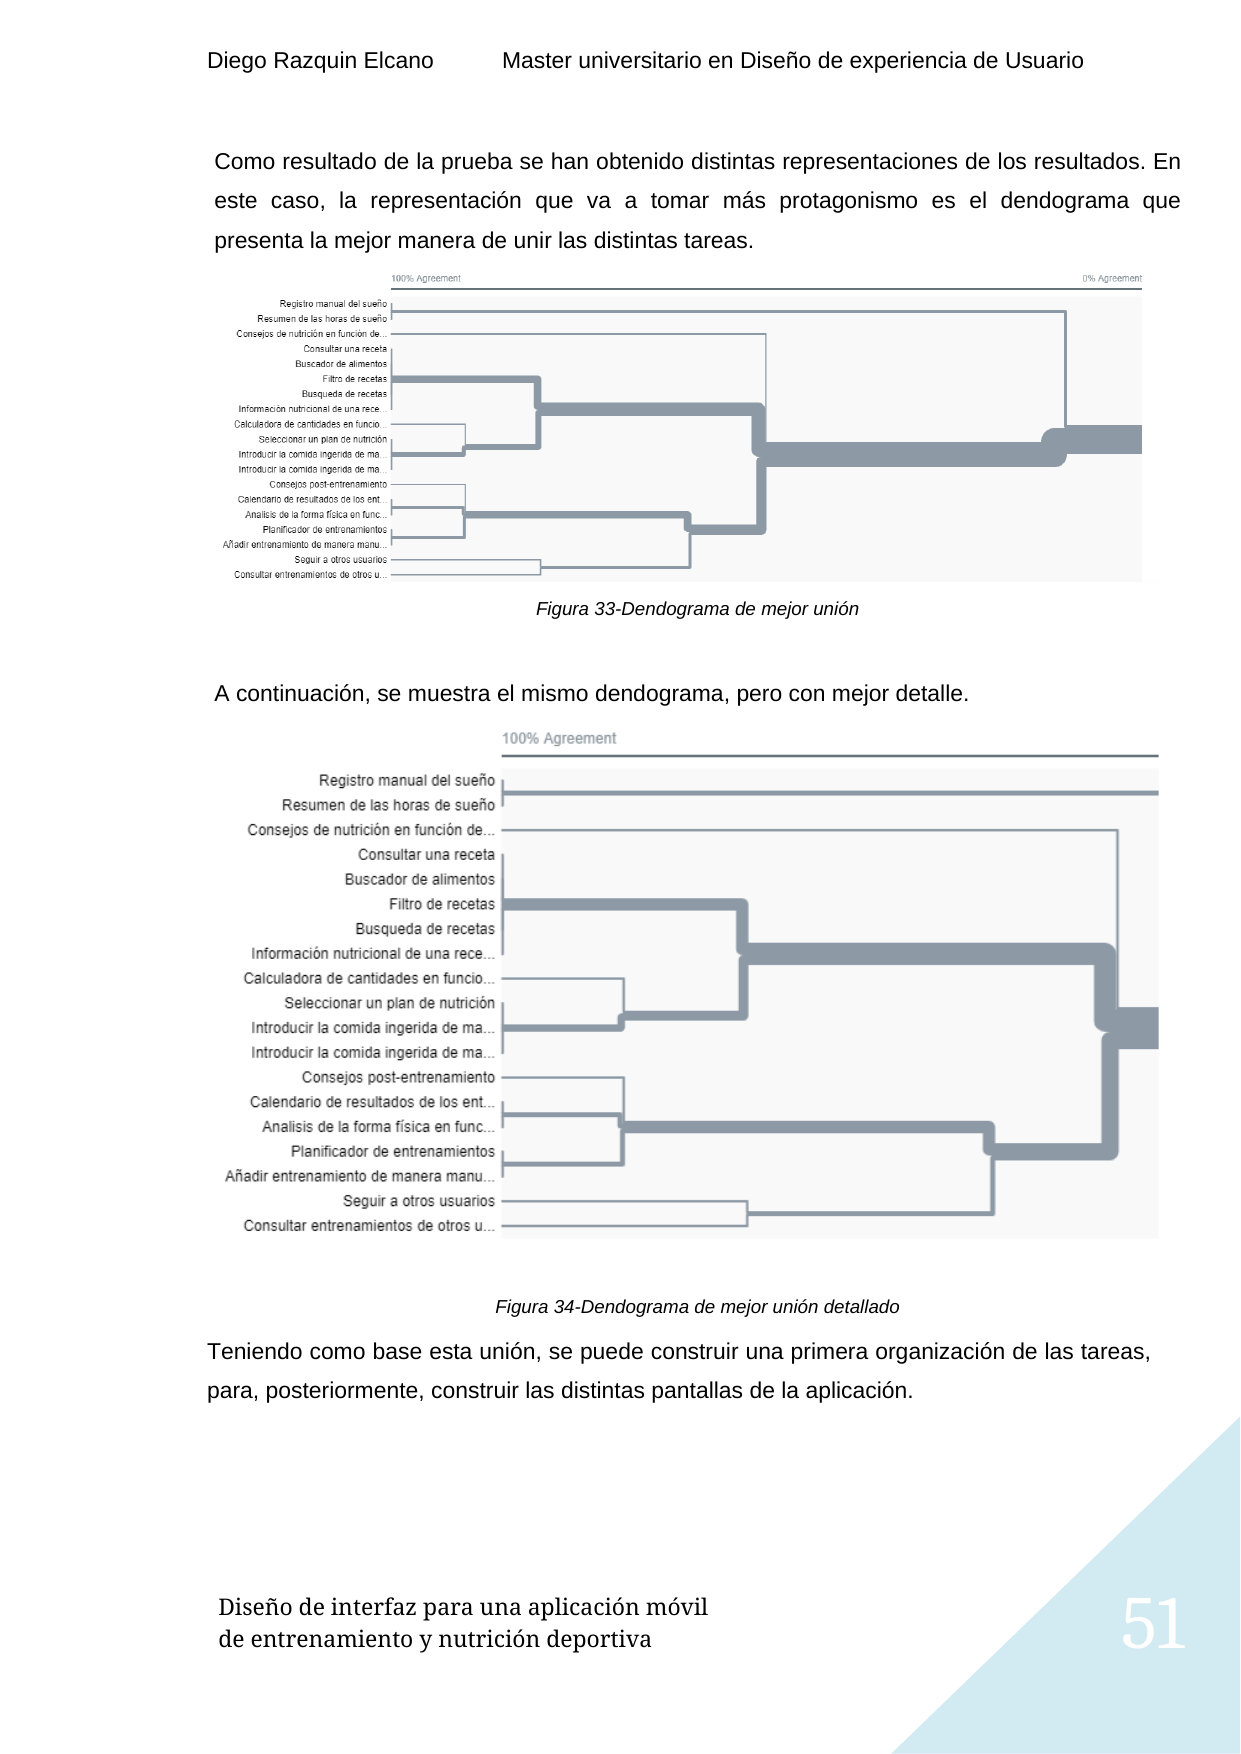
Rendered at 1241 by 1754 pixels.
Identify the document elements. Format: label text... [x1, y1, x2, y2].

picture [214, 719, 1159, 1283]
text Teniendo como base esta unión, se puede construir una primera organización de las tareas, para, posteriormente, construir las distintas pantallas de la aplicación. [207, 1338, 1152, 1404]
picture [214, 266, 1159, 585]
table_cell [207, 148, 1190, 1338]
